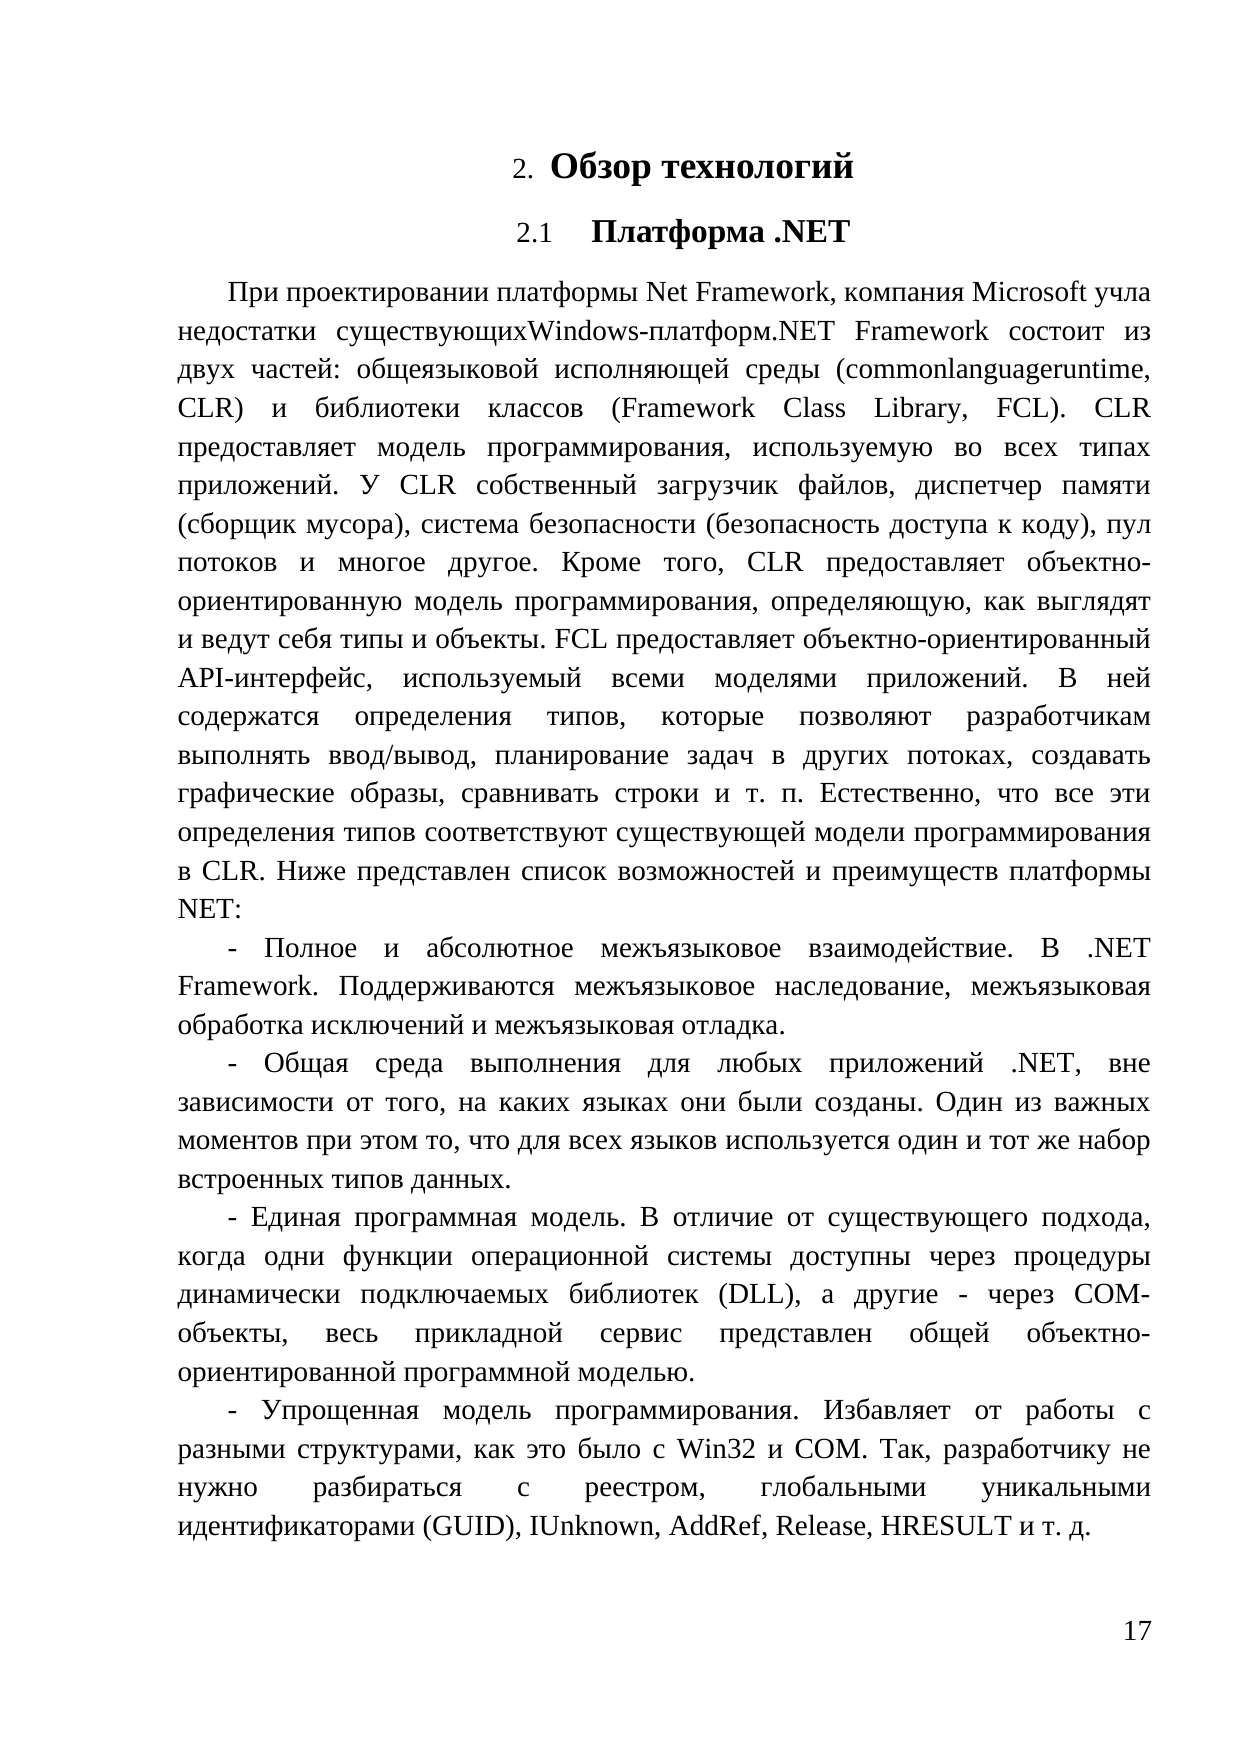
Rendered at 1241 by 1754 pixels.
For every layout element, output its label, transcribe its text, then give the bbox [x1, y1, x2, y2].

text - Общая среда выполнения для любых приложений .NET, вне зависимости от того, на каких языках они были созданы. Один из важных моментов при этом то, что для всех языков используется один и тот же набор встроенных типов данных. [177, 1045, 1152, 1194]
text Платформа .NET [215, 211, 1152, 249]
list Обзор технологий [215, 143, 1152, 186]
text - Единая программная модель. В отличие от существующего подхода, когда одни функции операционной системы доступны через процедуры динамически подключаемых библиотек (DLL), а другие - через СОМ-объекты, весь прикладной сервис представлен общей объектно-ориентированной программной моделью. [177, 1199, 1152, 1387]
text При проектировании платформы Net Framework, компания Microsoft учла недостатки существующихWindows-платформ.NET Framework состоит из двух частей: общеязыковой исполняющей среды (commonlanguageruntime, CLR) и библиотеки классов (Framework Class Library, FCL). CLR предоставляет модель программирования, используемую во всех типах приложений. У CLR собственный загрузчик файлов, диспетчер памяти (сборщик мусора), система безопасности (безопасность доступа к коду), пул потоков и многое другое. Кроме того, CLR предоставляет объектно-ориентированную модель программирования, определяющую, как выглядят и ведут себя типы и объекты. FCL предоставляет объектно-ориентированный API-интерфейс, используемый всеми моделями приложений. В ней содержатся определения типов, которые позволяют разработчикам выполнять ввод/вывод, планирование задач в других потоках, создавать графические образы, сравнивать строки и т. п. Естественно, что все эти определения типов соответствуют существующей модели программирования в CLR. Ниже представлен список возможностей и преимуществ платформы NET: [177, 274, 1152, 925]
text - Упрощенная модель программирования. Избавляет от работы с разными структурами, как это было с Win32 и СОМ. Так, разработчику не нужно разбираться с реестром, глобальными уникальными идентификаторами (GUID), IUnknown, AddRef, Release, HRESULT и т. д. [177, 1392, 1152, 1541]
text - Полное и абсолютное межъязыковое взаимодействие. В .NET Framework. Поддерживаются межъязыковое наследование, межъязыковая обработка исключений и межъязыковая отладка. [177, 930, 1152, 1040]
